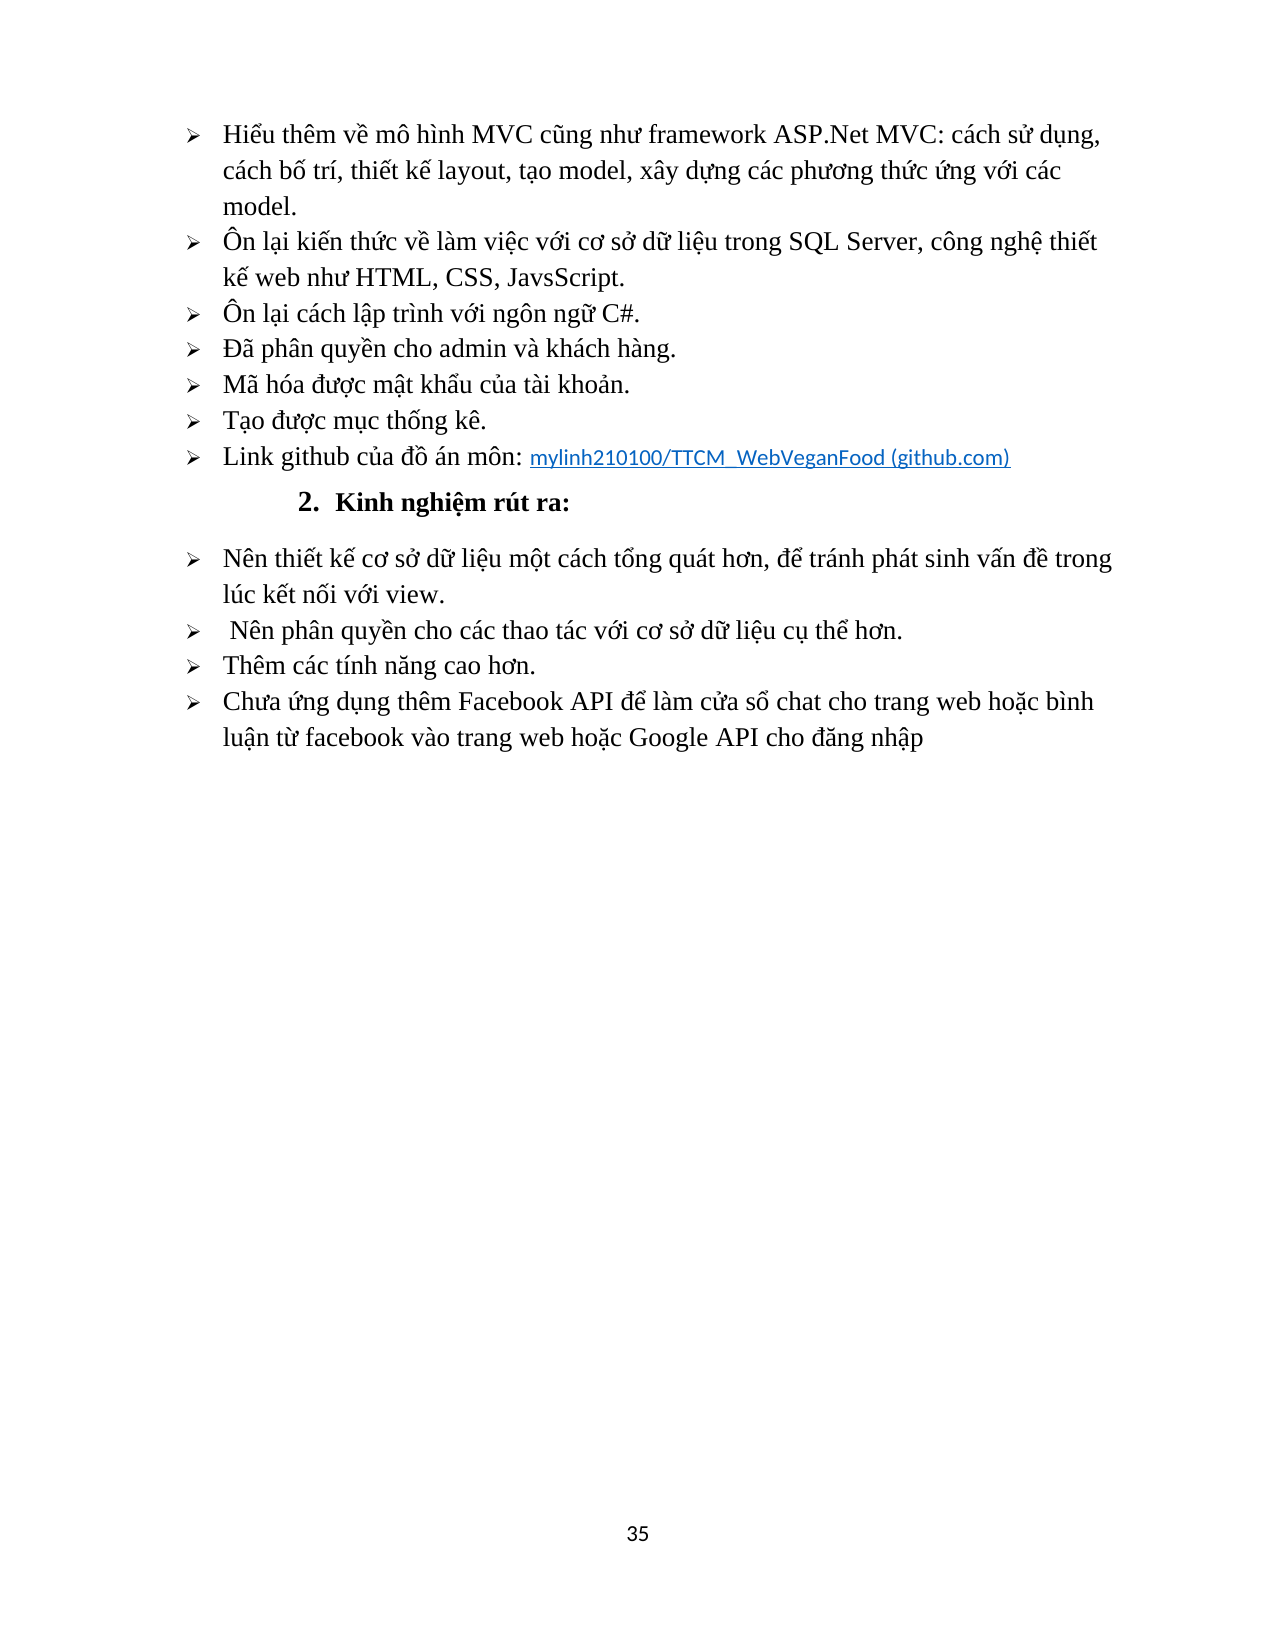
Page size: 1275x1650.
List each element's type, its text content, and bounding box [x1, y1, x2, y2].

list Đã phân quyền cho admin và khách hàng. [185, 332, 1127, 364]
list Chưa ứng dụng thêm Facebook API để làm cửa sổ chat cho trang web hoặc bình luận từ facebook vào trang web hoặc Google API cho đăng nhập [185, 685, 1127, 752]
list Ôn lại cách lập trình với ngôn ngữ C#. [185, 297, 1127, 328]
list Tạo được mục thống kê. [185, 404, 1127, 435]
list Nên phân quyền cho các thao tác với cơ sở dữ liệu cụ thể hơn. [185, 614, 1127, 645]
list Mã hóa được mật khẩu của tài khoản. [185, 368, 1127, 399]
subtitle Kinh nghiệm rút ra: [298, 484, 1127, 517]
list Thêm các tính năng cao hơn. [185, 649, 1127, 681]
list Hiểu thêm về mô hình MVC cũng như framework ASP.Net MVC: cách sử dụng, cách bố trí, thiết kế layout, tạo model, xây dựng các phương thức ứng với các model. [185, 118, 1127, 221]
list Nên thiết kế cơ sở dữ liệu một cách tổng quát hơn, để tránh phát sinh vấn đề trong lúc kết nối với view. [185, 542, 1127, 609]
list Ôn lại kiến thức về làm việc với cơ sở dữ liệu trong SQL Server, công nghệ thiết kế web như HTML, CSS, JavsScript. [185, 225, 1127, 292]
list Link github của đồ án môn: mylinh210100/TTCM_WebVeganFood (github.com) [185, 440, 1127, 471]
